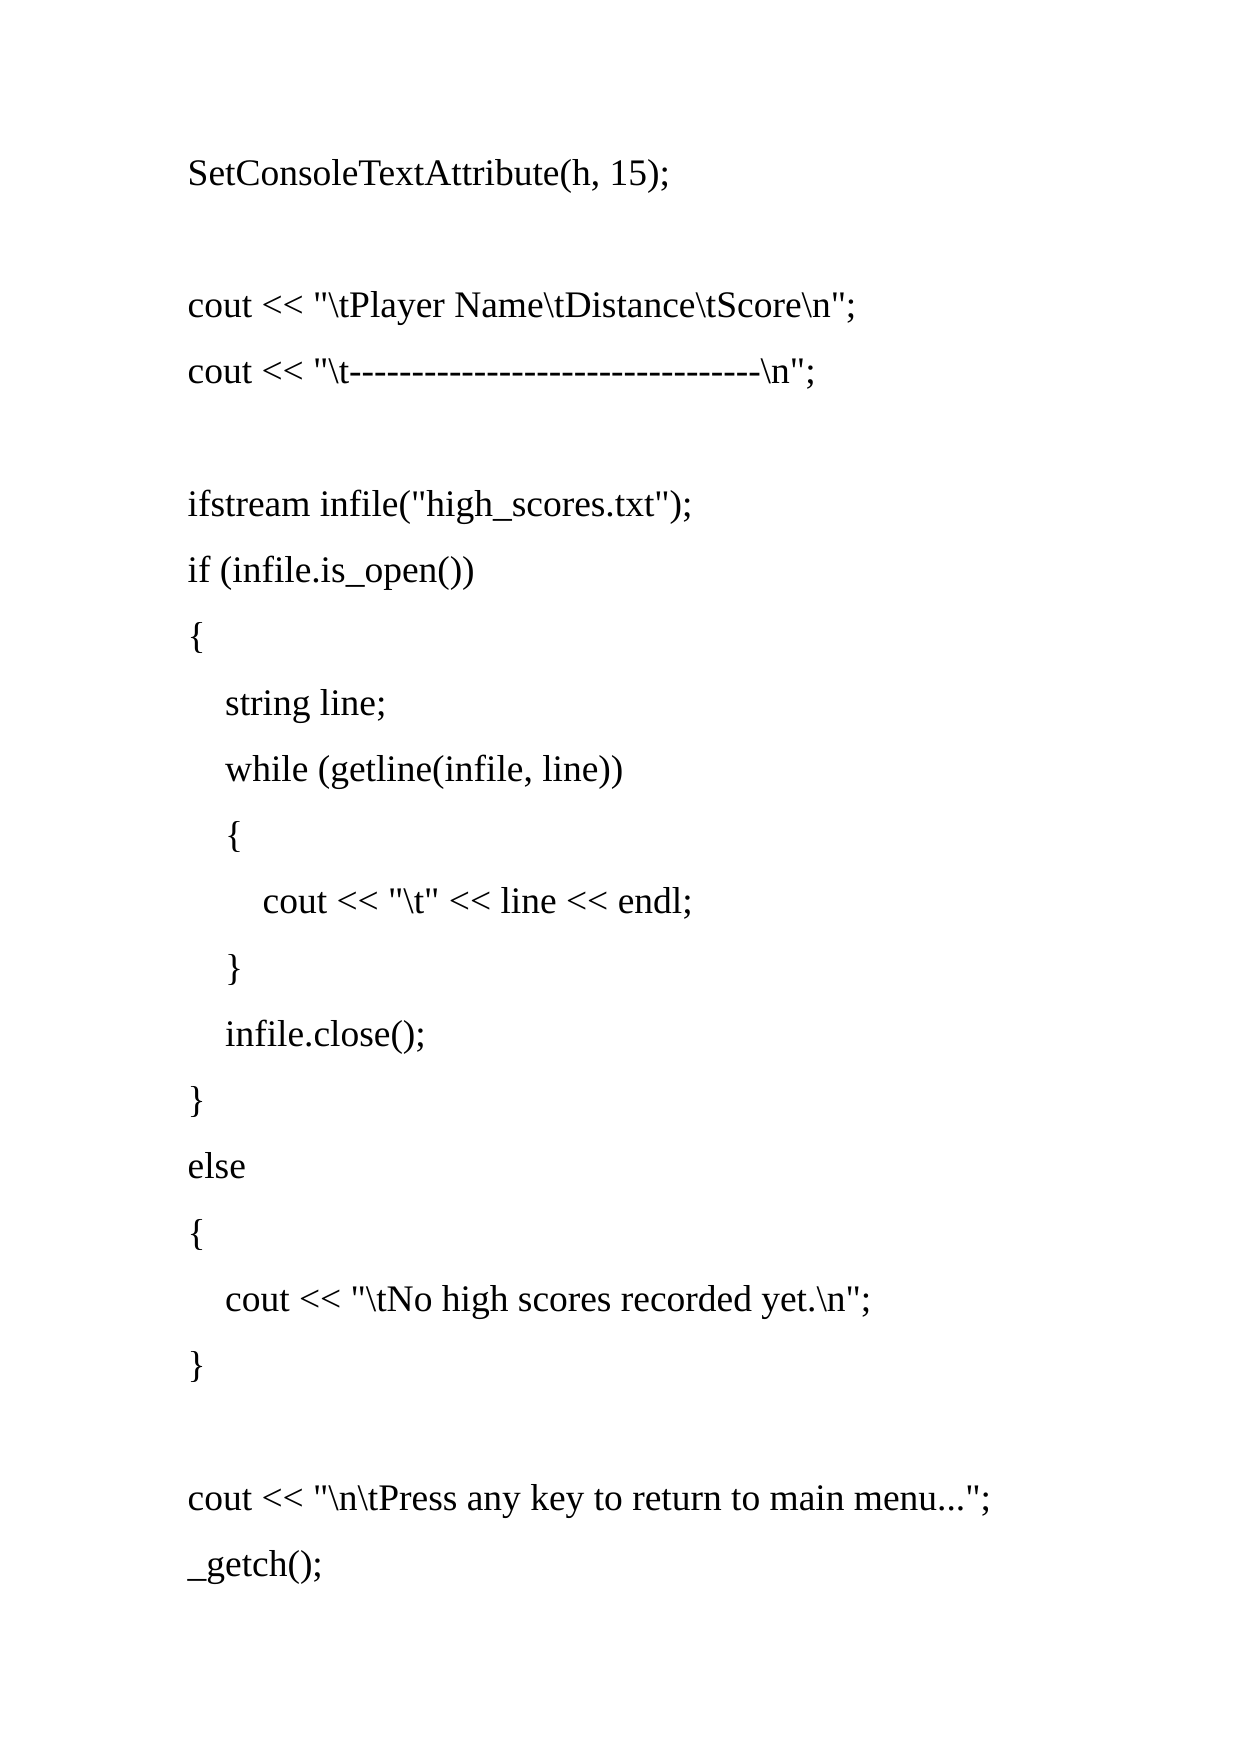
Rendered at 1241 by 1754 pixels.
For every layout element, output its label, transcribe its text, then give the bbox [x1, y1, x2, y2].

text cout << "\t---------------------------------\n"; [150, 349, 1090, 392]
text ifstream infile("high_scores.txt"); [150, 481, 1090, 524]
text if (infile.is_open()) [150, 547, 1090, 591]
text infile.close(); [150, 1011, 1090, 1054]
text } [150, 1342, 1090, 1386]
text cout << "\n\tPress any key to return to main menu..."; [150, 1475, 1090, 1518]
text { [150, 1210, 1090, 1253]
text _getch(); [150, 1541, 1090, 1584]
text } [150, 1077, 1090, 1121]
text SetConsoleTextAttribute(h, 15); [150, 150, 1090, 193]
text else [150, 1144, 1090, 1187]
text cout << "\t" << line << endl; [150, 879, 1090, 922]
text cout << "\tPlayer Name\tDistance\tScore\n"; [150, 282, 1090, 326]
text { [150, 812, 1090, 856]
text while (getline(infile, line)) [150, 746, 1090, 789]
text cout << "\tNo high scores recorded yet.\n"; [150, 1276, 1090, 1319]
text { [150, 614, 1090, 657]
text } [150, 945, 1090, 988]
text string line; [150, 680, 1090, 723]
